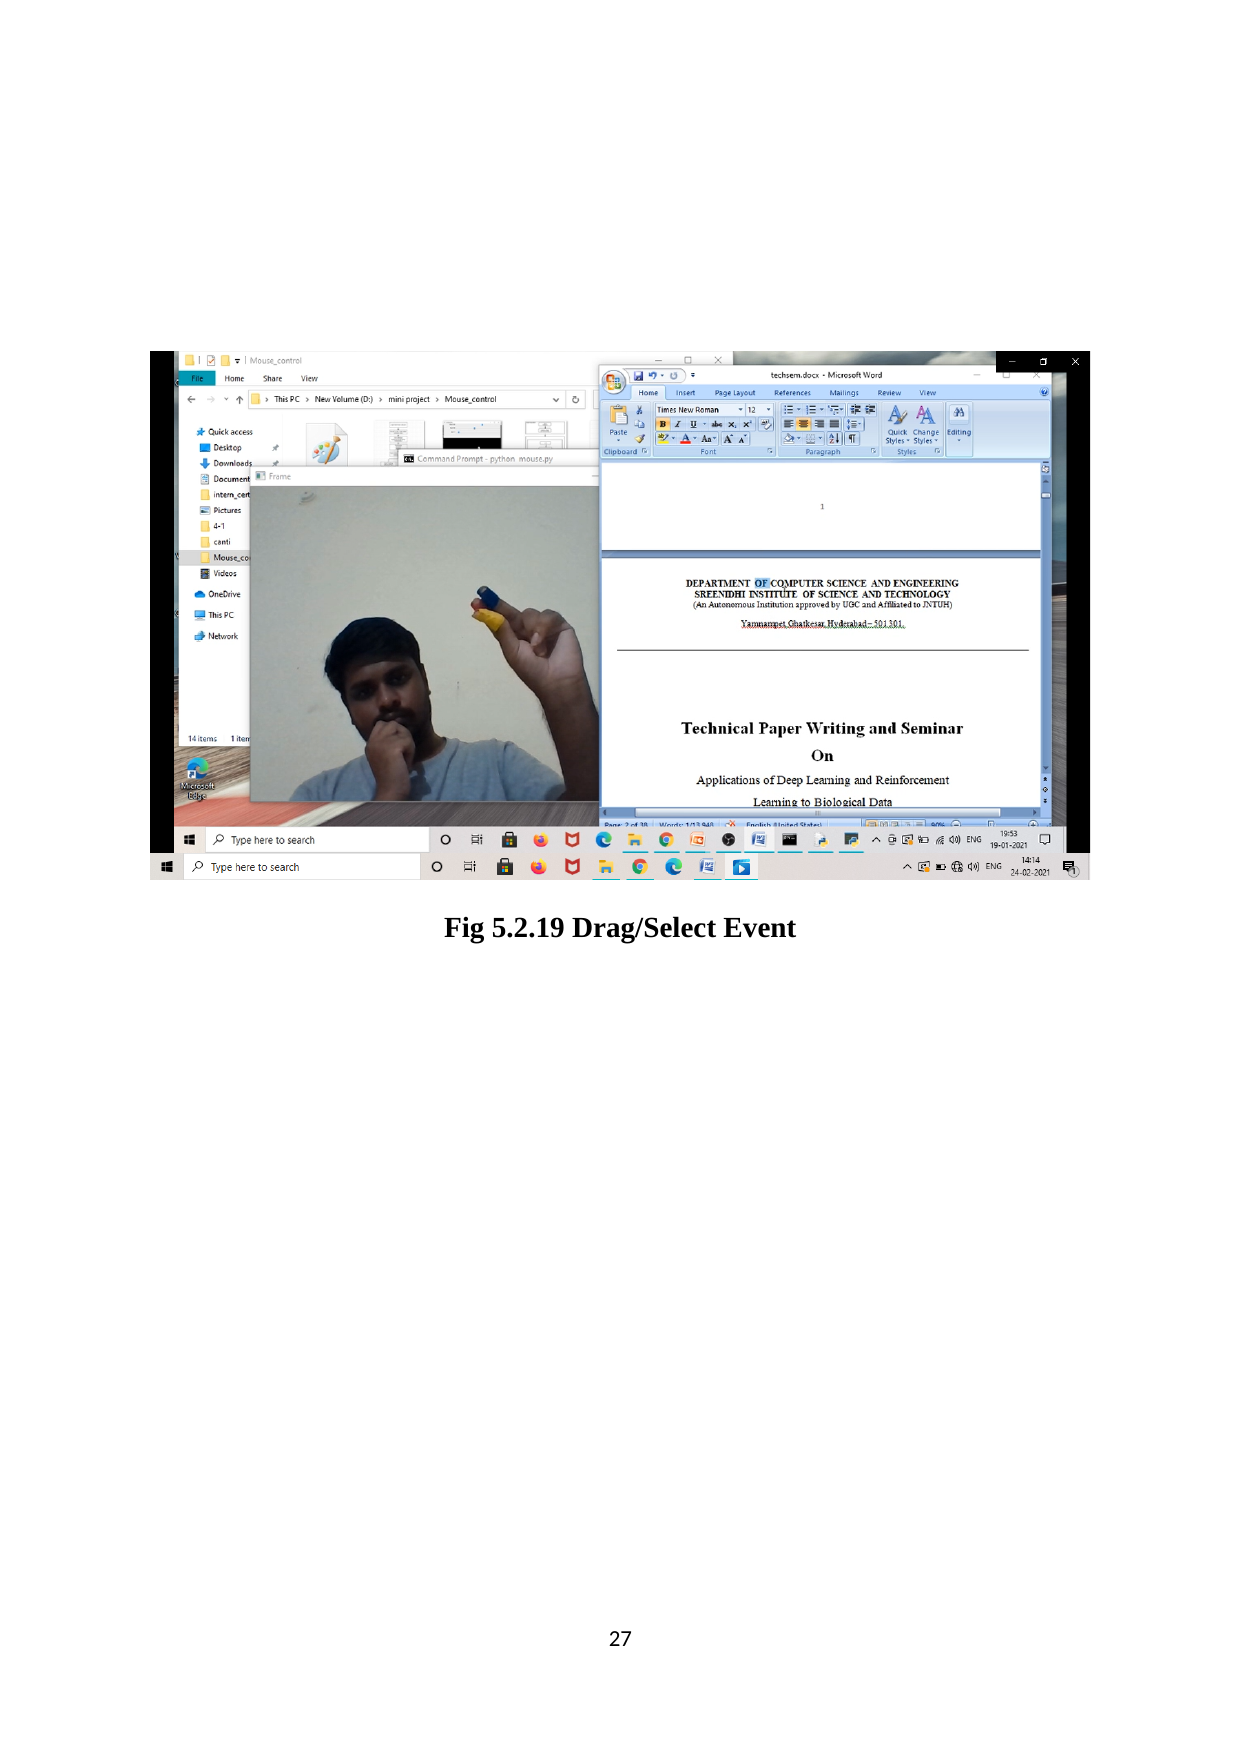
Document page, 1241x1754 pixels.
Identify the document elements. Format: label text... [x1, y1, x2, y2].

picture [150, 351, 1091, 880]
text Fig 5.2.19 Drag/Select Event [150, 910, 1090, 943]
